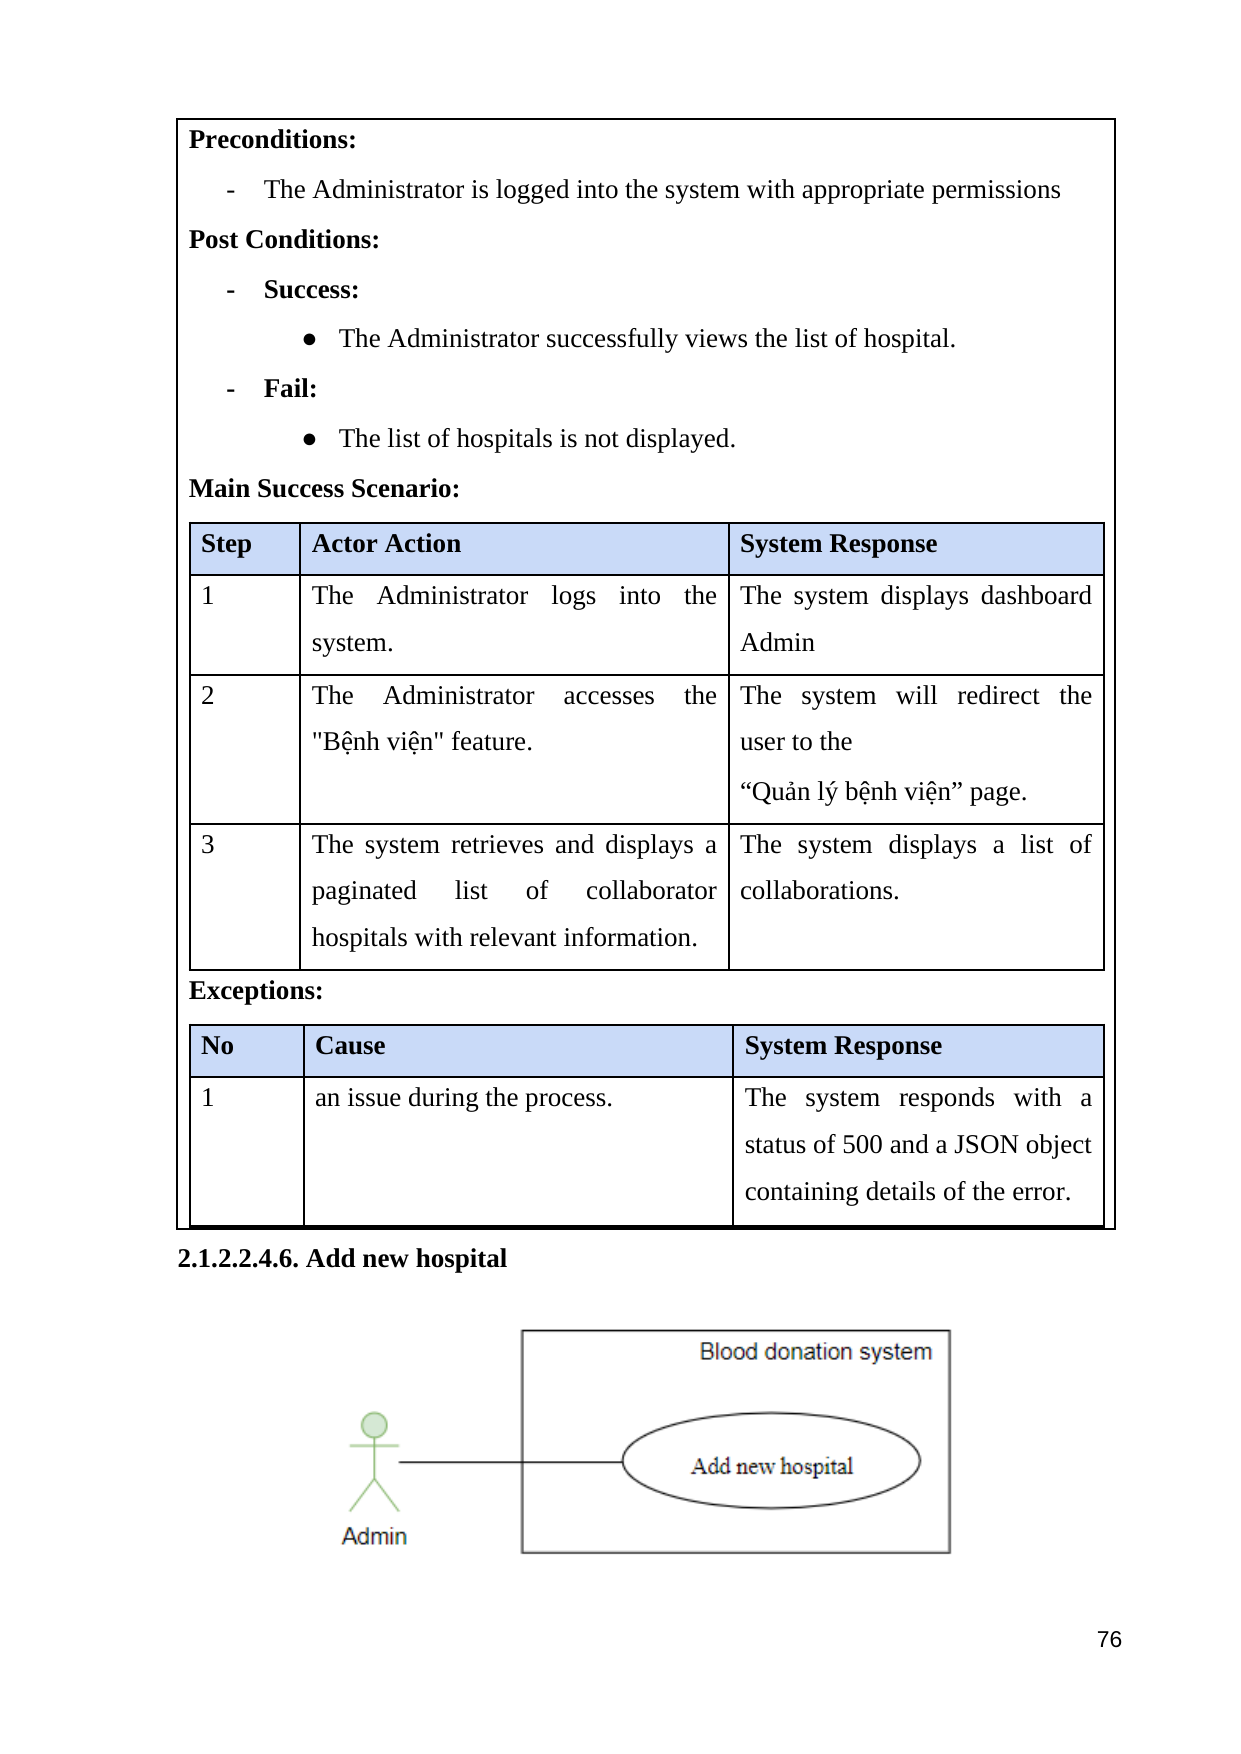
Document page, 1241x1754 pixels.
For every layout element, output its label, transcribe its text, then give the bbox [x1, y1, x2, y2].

text 2.1.2.2.4.6. Add new hospital [177, 1242, 1122, 1273]
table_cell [178, 120, 1114, 1228]
picture [308, 1294, 992, 1598]
